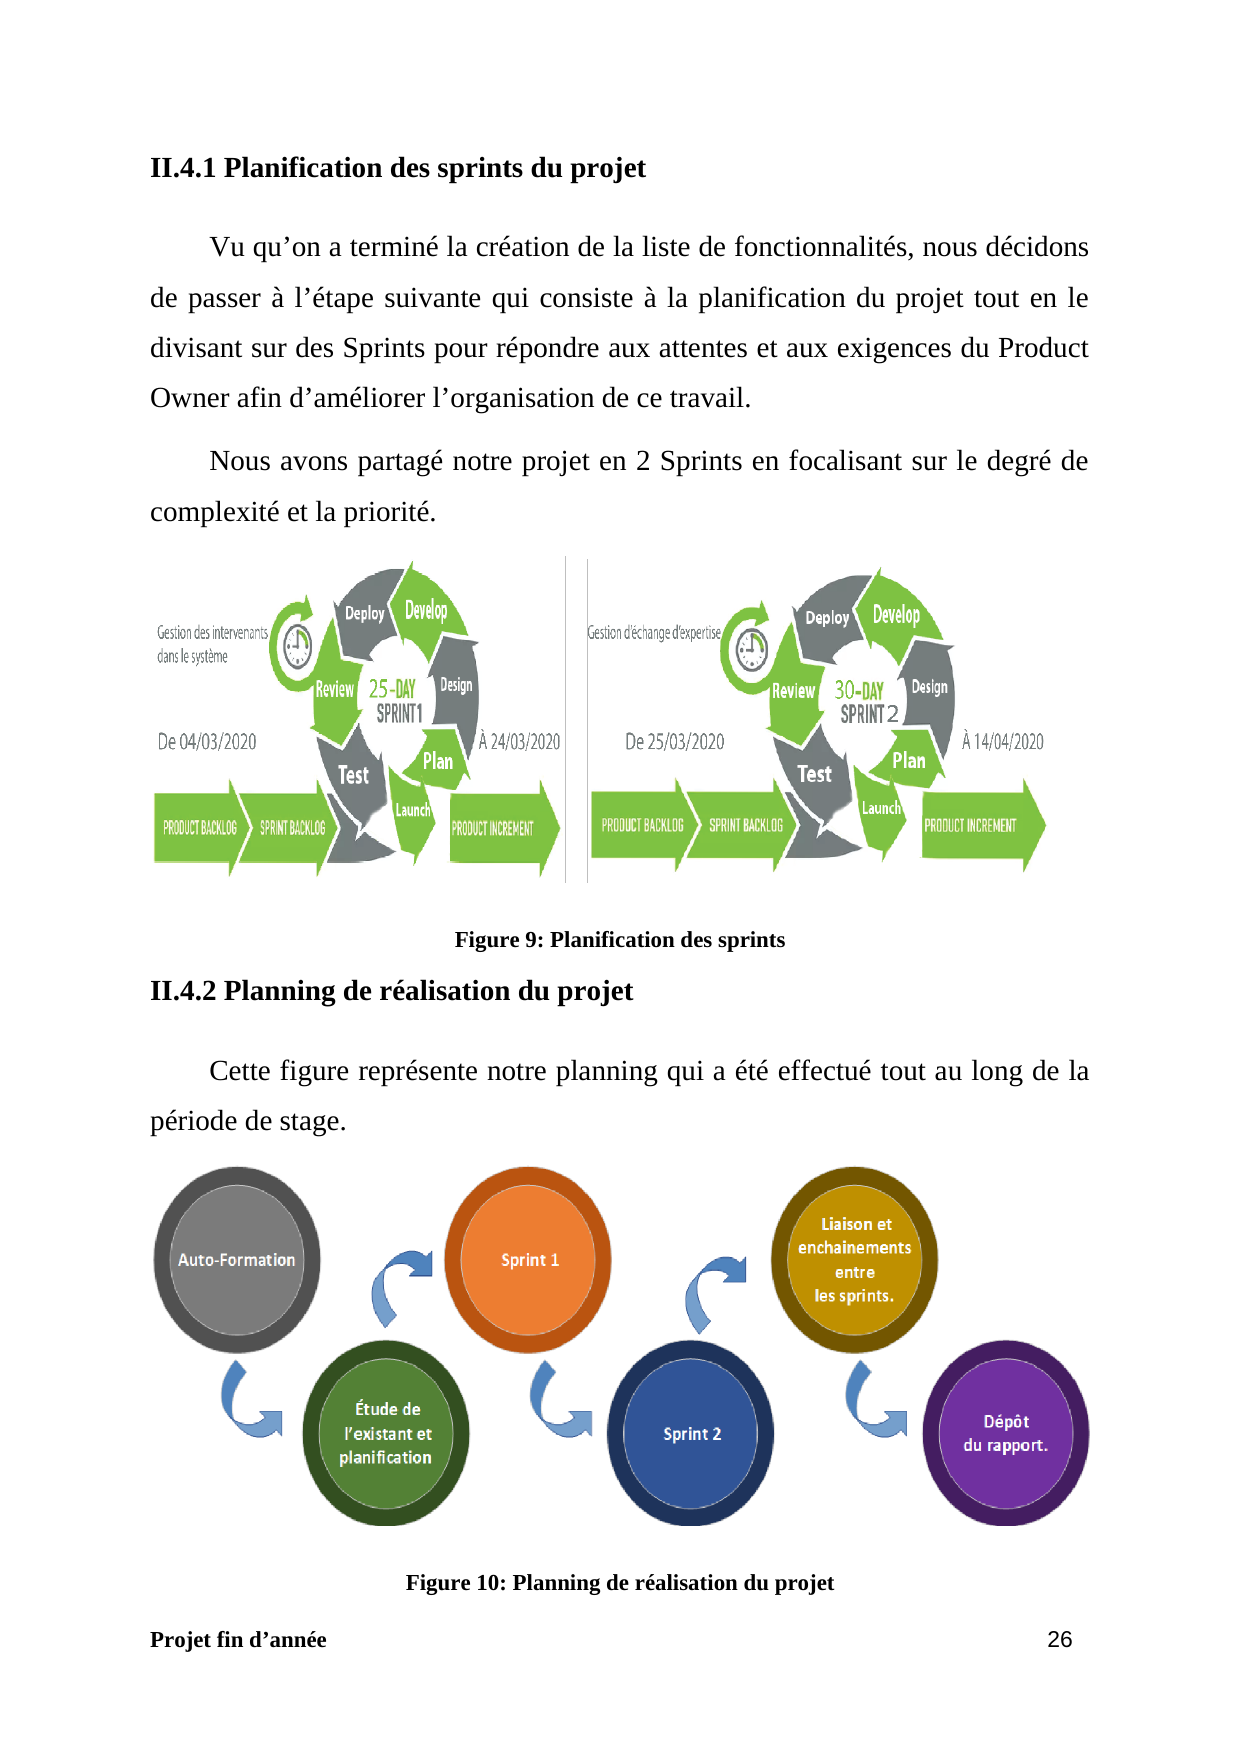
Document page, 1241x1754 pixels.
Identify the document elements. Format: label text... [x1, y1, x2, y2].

text Vu qu’on a terminé la création de la liste de fonctionnalités, nous décidons de passer à l’étape suivante qui consiste à la planification du projet tout en le divisant sur des Sprints pour répondre aux attentes et aux exigences du Product Owner afin d’améliorer l’organisation de ce travail. [150, 229, 1090, 414]
subtitle II.4.1 Planification des sprints du projet [150, 150, 1090, 183]
text Figure 10: Planning de réalisation du projet [150, 1569, 1090, 1595]
picture [150, 556, 1049, 883]
picture [150, 1165, 1091, 1526]
text Nous avons partagé notre projet en 2 Sprints en focalisant sur le degré de complexité et la priorité. [150, 443, 1090, 527]
text Cette figure représente notre planning qui a été effectué tout au long de la période de stage. [150, 1053, 1090, 1136]
text Figure 9: Planification des sprints [150, 926, 1090, 952]
subtitle II.4.2 Planning de réalisation du projet [150, 973, 1090, 1007]
